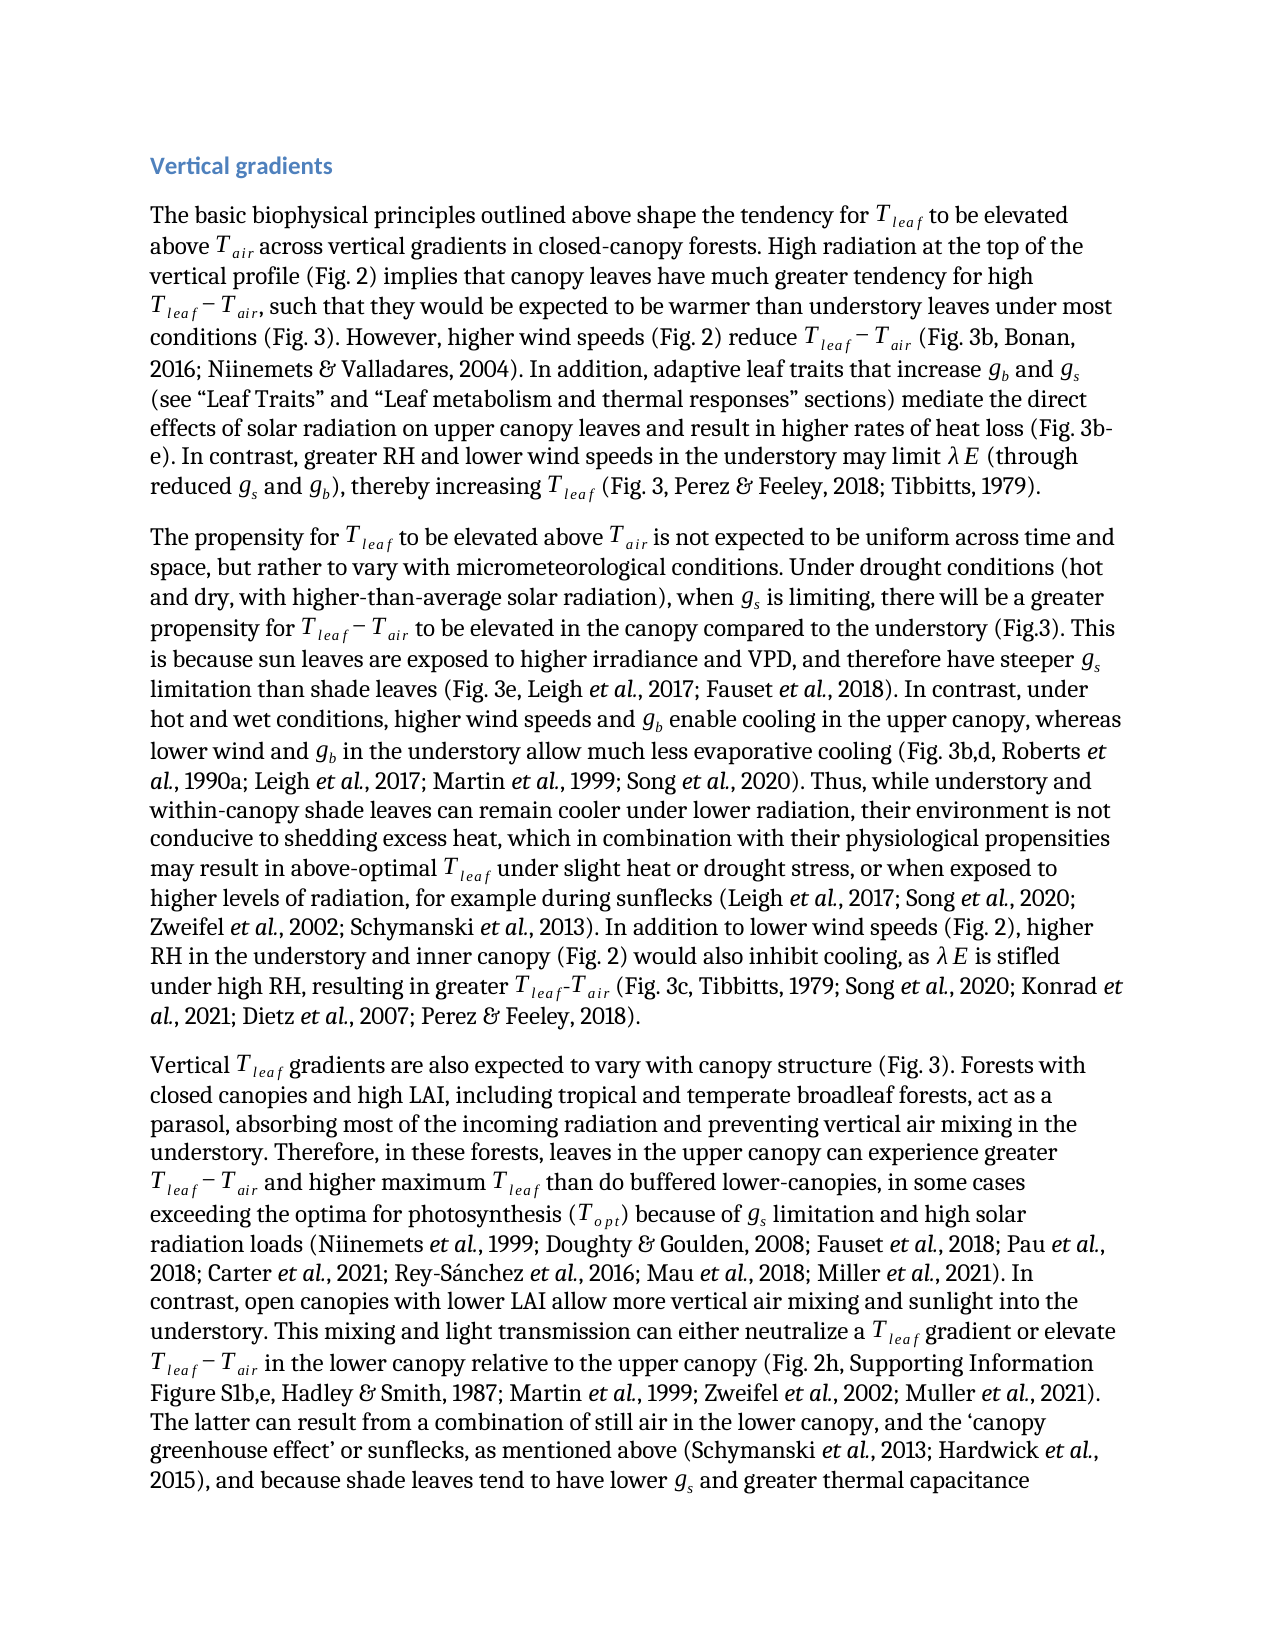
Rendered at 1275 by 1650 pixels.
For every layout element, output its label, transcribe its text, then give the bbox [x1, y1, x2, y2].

text The propensity for to be elevated above is not expected to be uniform across time and space, but rather to vary with micrometeorological conditions. Under drought conditions (hot and dry, with higher-than-average solar radiation), when is limiting, there will be a greater propensity for to be elevated in the canopy compared to the understory (Fig.3). This is because sun leaves are exposed to higher irradiance and VPD, and therefore have steeper limitation than shade leaves (Fig. 3e, Leigh et al., 2017; Fauset et al., 2018). In contrast, under hot and wet conditions, higher wind speeds and enable cooling in the upper canopy, whereas lower wind and in the understory allow much less evaporative cooling (Fig. 3b,d, Roberts et al., 1990a; Leigh et al., 2017; Martin et al., 1999; Song et al., 2020). Thus, while understory and within-canopy shade leaves can remain cooler under lower radiation, their environment is not conducive to shedding excess heat, which in combination with their physiological propensities may result in above-optimal under slight heat or drought stress, or when exposed to higher levels of radiation, for example during sunflecks (Leigh et al., 2017; Song et al., 2020; Zweifel et al., 2002; Schymanski et al., 2013). In addition to lower wind speeds (Fig. 2), higher RH in the understory and inner canopy (Fig. 2) would also inhibit cooling, as is stifled under high RH, resulting in greater - (Fig. 3c, Tibbitts, 1979; Song et al., 2020; Konrad et al., 2021; Dietz et al., 2007; Perez & Feeley, 2018). [150, 521, 1125, 1031]
subtitle Vertical gradients [150, 150, 1125, 181]
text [150, 1049, 1125, 1496]
text The basic biophysical principles outlined above shape the tendency for to be elevated above across vertical gradients in closed-canopy forests. High radiation at the top of the vertical profile (Fig. 2) implies that canopy leaves have much greater tendency for high , such that they would be expected to be warmer than understory leaves under most conditions (Fig. 3). However, higher wind speeds (Fig. 2) reduce (Fig. 3b, Bonan, 2016; Niinemets & Valladares, 2004). In addition, adaptive leaf traits that increase and (see “Leaf Traits” and “Leaf metabolism and thermal responses” sections) mediate the direct effects of solar radiation on upper canopy leaves and result in higher rates of heat loss (Fig. 3b-e). In contrast, greater RH and lower wind speeds in the understory may limit (through reduced and ), thereby increasing (Fig. 3, Perez & Feeley, 2018; Tibbitts, 1979). [150, 199, 1125, 502]
